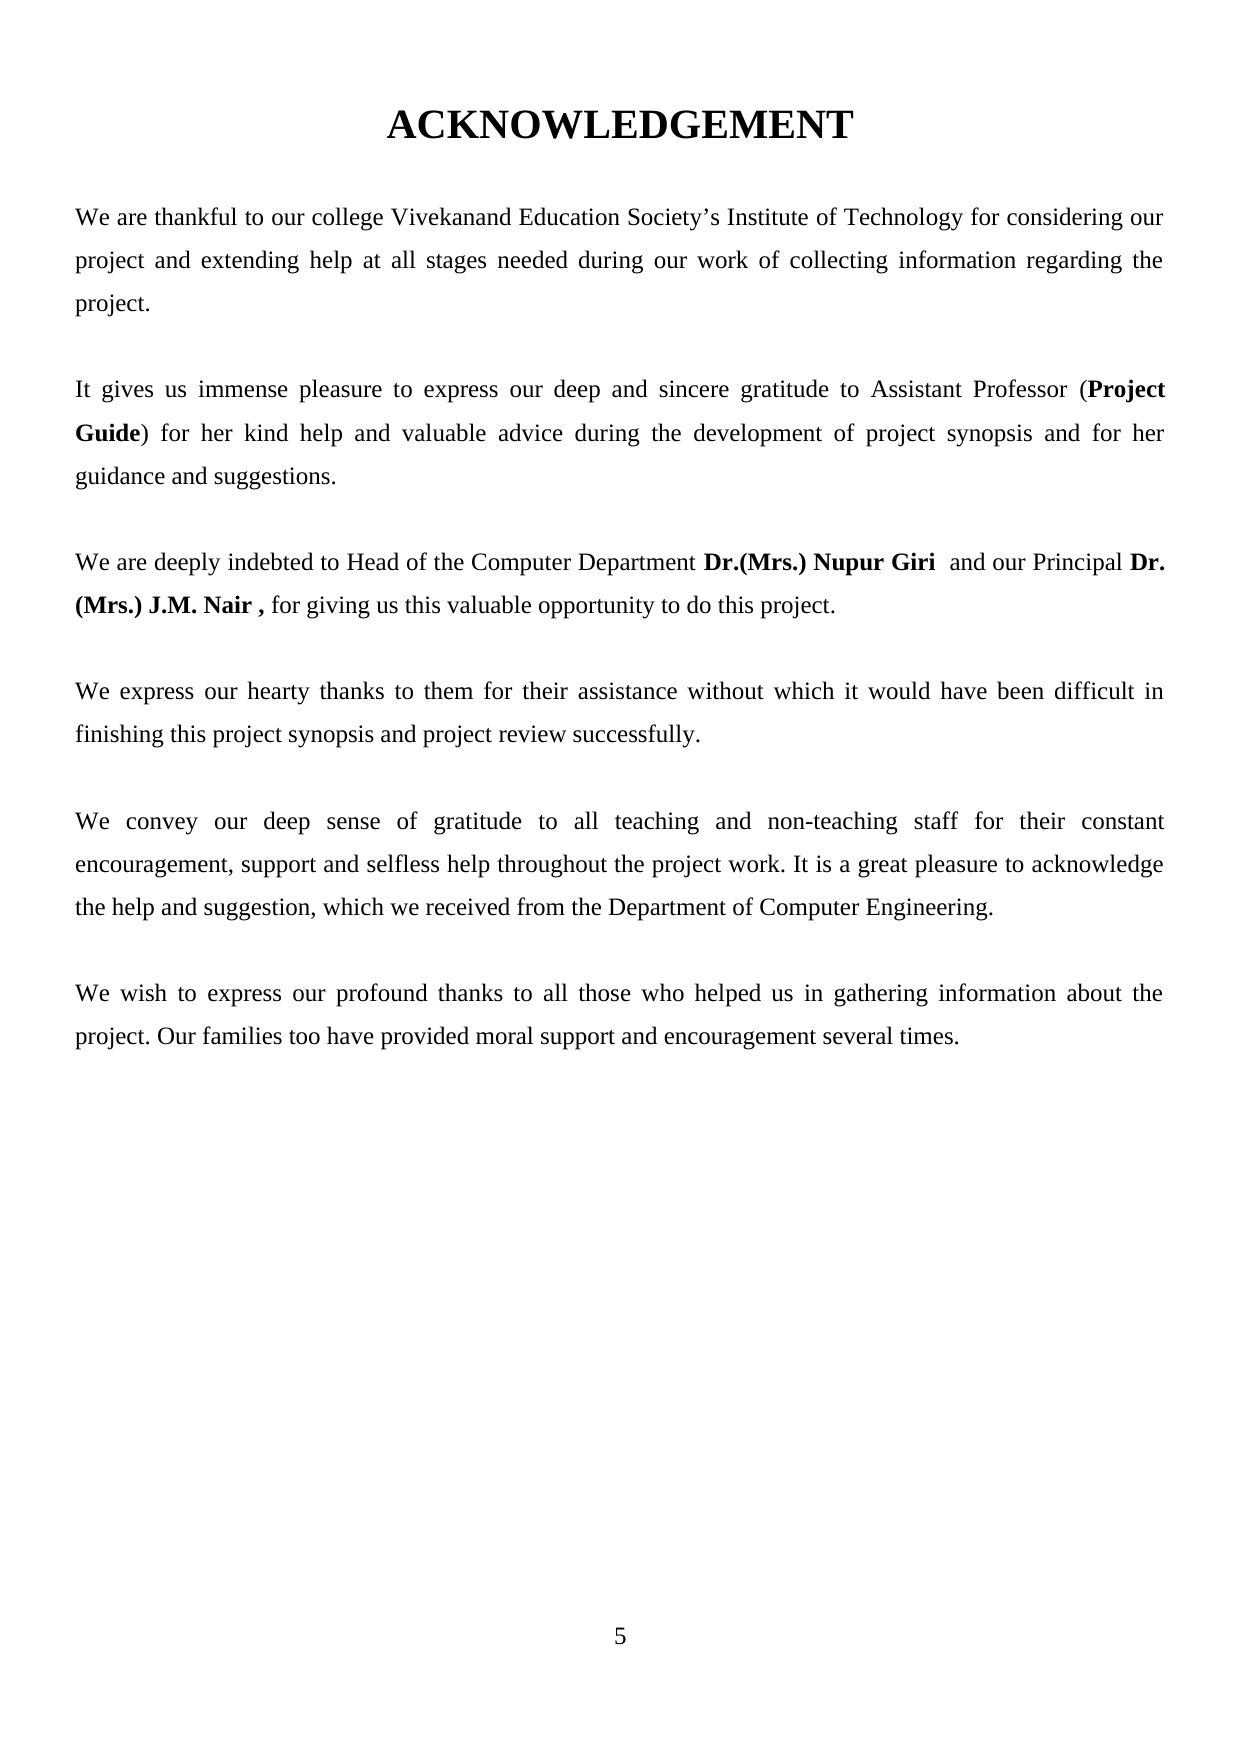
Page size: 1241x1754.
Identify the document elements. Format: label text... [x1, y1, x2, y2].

text We are thankful to our college Vivekanand Education Society’s Institute of Technology for considering our project and extending help at all stages needed during our work of collecting information regarding the project. [75, 202, 1165, 317]
text We wish to express our profound thanks to all those who helped us in gathering information about the project. Our families too have provided moral support and encouragement several times. [75, 978, 1165, 1050]
text We are deeply indebted to Head of the Computer Department Dr.(Mrs.) Nupur Giri and our Principal Dr. (Mrs.) J.M. Nair , for giving us this valuable opportunity to do this project. [75, 547, 1165, 619]
text We convey our deep sense of gratitude to all teaching and non-teaching staff for their constant encouragement, support and selfless help throughout the project work. It is a great pleasure to acknowledge the help and suggestion, which we received from the Department of Computer Engineering. [75, 806, 1165, 921]
subtitle ACKNOWLEDGEMENT [75, 100, 1165, 148]
text It gives us immense pleasure to express our deep and sincere gratitude to Assistant Professor (Project Guide) for her kind help and valuable advice during the development of project synopsis and for her guidance and suggestions. [75, 374, 1165, 489]
text We express our hearty thanks to them for their assistance without which it would have been difficult in finishing this project synopsis and project review successfully. [75, 676, 1165, 748]
